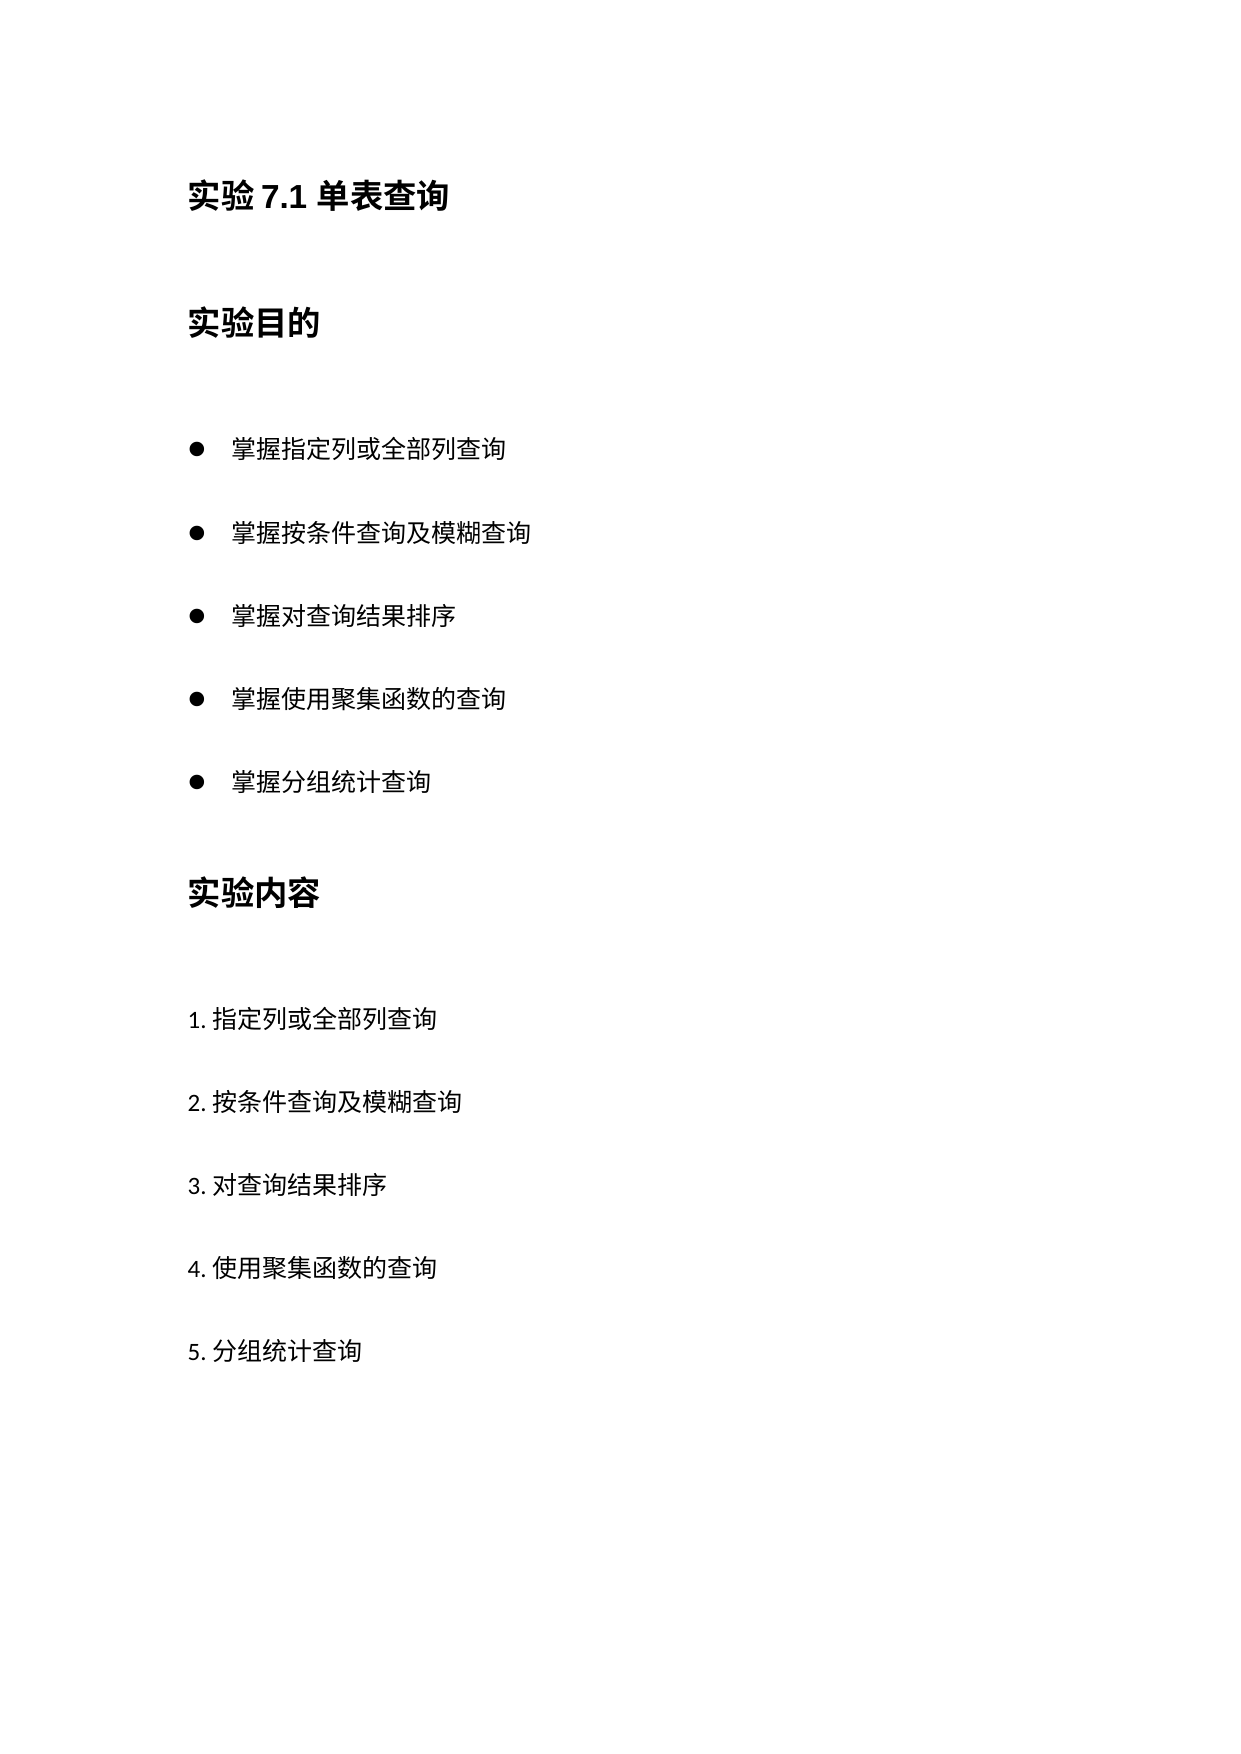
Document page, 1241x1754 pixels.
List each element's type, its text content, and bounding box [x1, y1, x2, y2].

list 掌握对查询结果排序 [187, 582, 1053, 647]
list 对查询结果排序 [187, 1151, 1053, 1216]
list 按条件查询及模糊查询 [187, 1068, 1053, 1133]
list 掌握按条件查询及模糊查询 [187, 499, 1053, 564]
list 掌握分组统计查询 [187, 748, 1053, 813]
list 使用聚集函数的查询 [187, 1234, 1053, 1299]
subtitle 实验7.1 单表查询 [187, 162, 1053, 227]
list 掌握使用聚集函数的查询 [187, 665, 1053, 730]
subtitle 实验目的 [187, 289, 1053, 354]
list 分组统计查询 [187, 1317, 1053, 1382]
list 掌握指定列或全部列查询 [187, 416, 1053, 481]
list 指定列或全部列查询 [187, 985, 1053, 1050]
subtitle 实验内容 [187, 858, 1053, 923]
